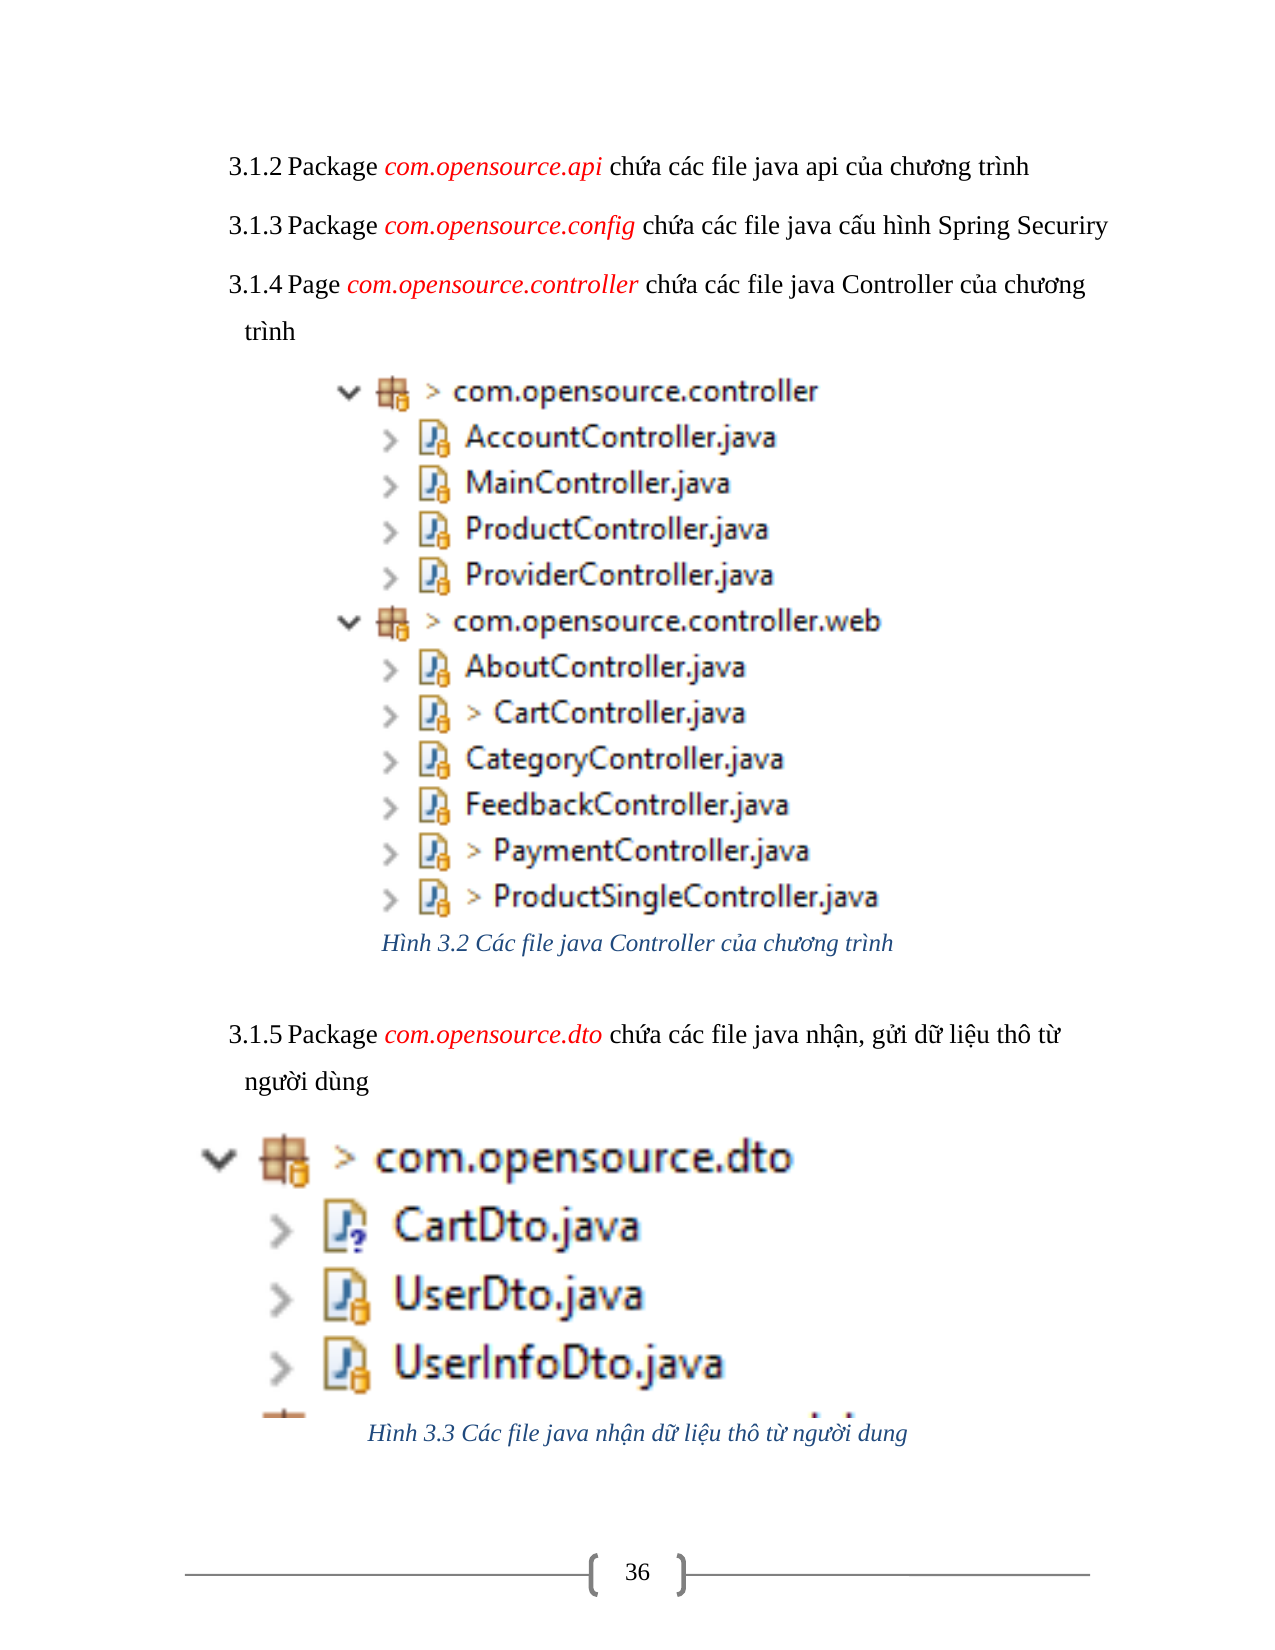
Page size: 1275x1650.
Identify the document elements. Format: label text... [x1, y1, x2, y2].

subtitle Package com.opensource.config chứa các file java cấu hình Spring Securiry [228, 209, 1125, 240]
subtitle Package com.opensource.api chứa các file java api của chương trình [228, 150, 1125, 181]
subtitle Package com.opensource.dto chứa các file java nhận, gửi dữ liệu thô từ người dùng [228, 1018, 1125, 1096]
picture [150, 1124, 1104, 1418]
text Hình 3.2 Các file java Controller của chương trình [150, 928, 1125, 956]
text Hình 3.3 Các file java nhận dữ liệu thô từ người dung [150, 1418, 1125, 1447]
subtitle Page com.opensource.controller chứa các file java Controller của chương trình [228, 268, 1125, 346]
picture [300, 374, 1014, 928]
